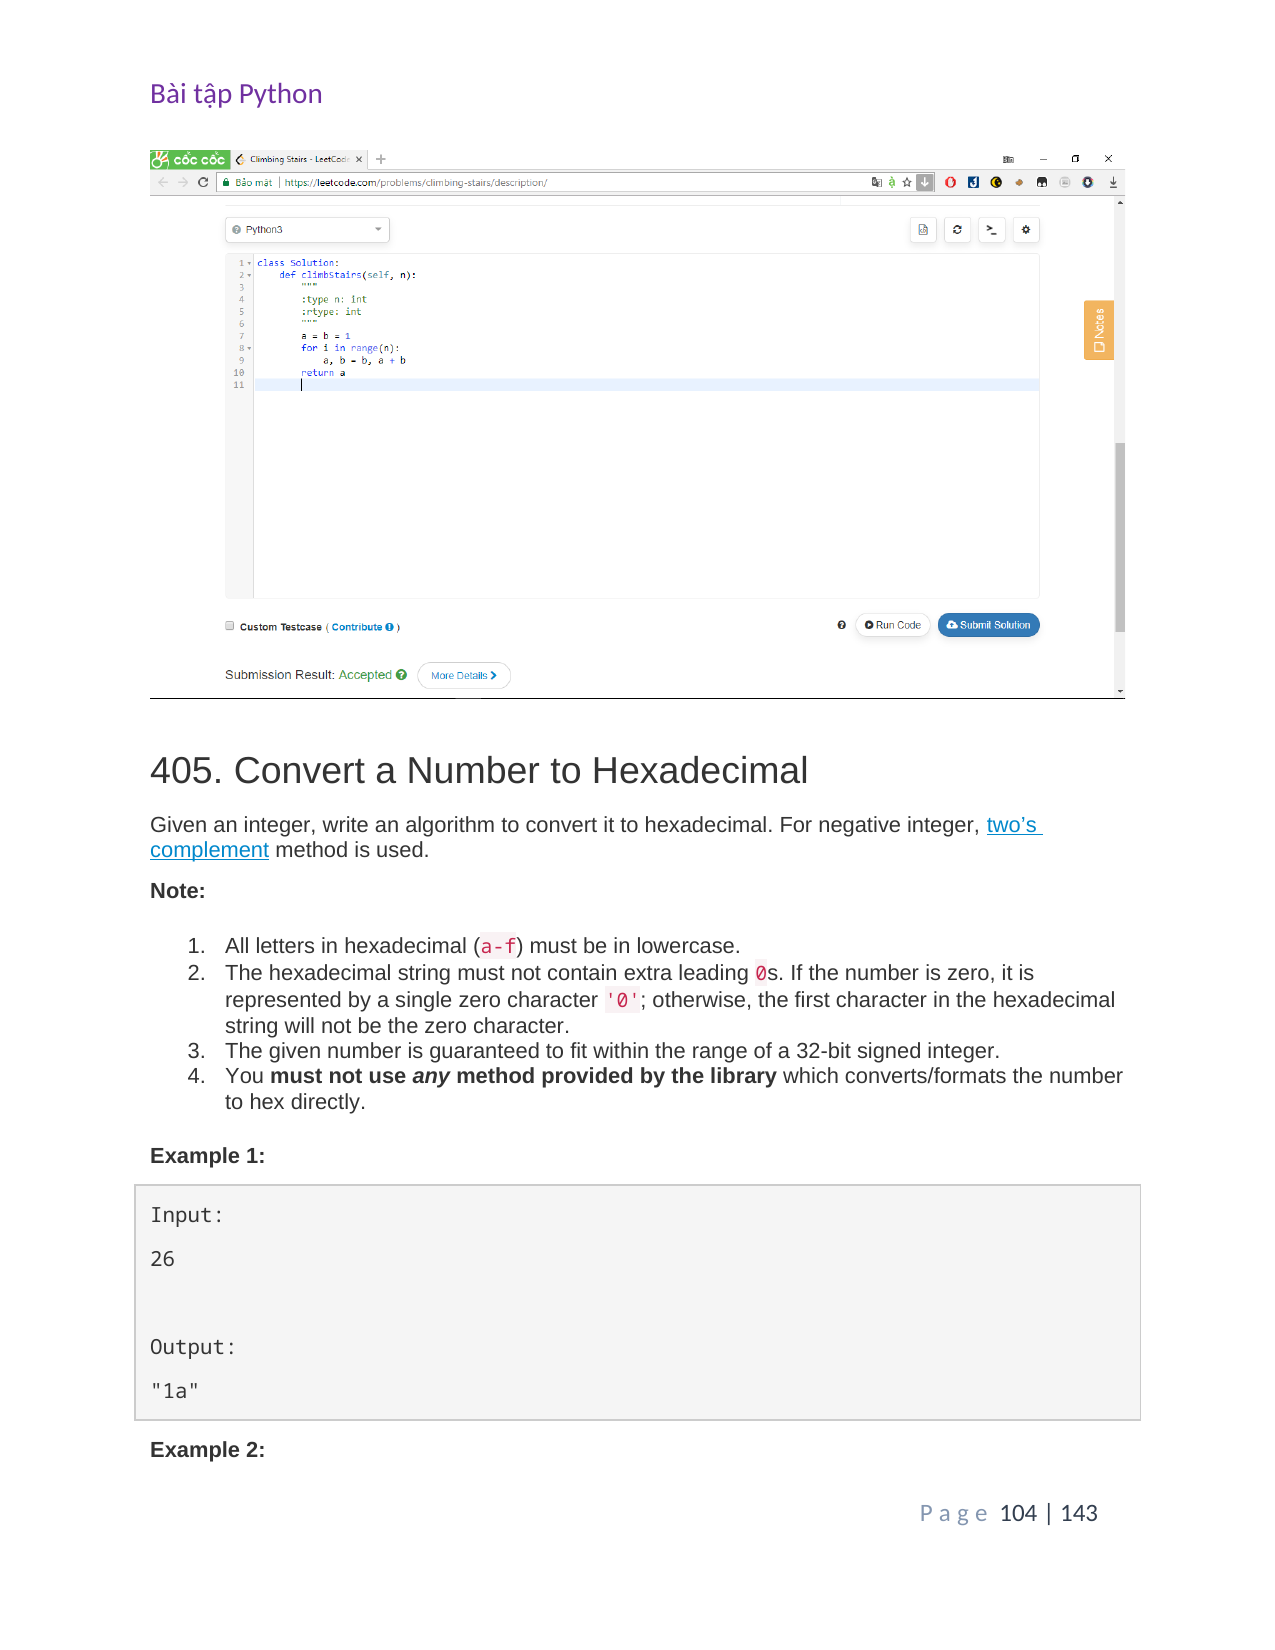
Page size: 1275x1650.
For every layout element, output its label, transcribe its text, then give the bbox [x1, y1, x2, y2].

text Note: [150, 878, 1125, 903]
text Output: [136, 1316, 1140, 1360]
list All letters in hexadecimal (a-f) must be in lowercase. [187, 932, 480, 959]
text Example 1: [150, 1143, 1125, 1168]
text Given an integer, write an algorithm to convert it to hexadecimal. For negative integer, two’s complement method is used. [150, 812, 1125, 862]
list The hexadecimal string must not contain extra leading 0s. If the number is zero, it is represented by a single zero character '0'; otherwise, the first character in the hexadecimal string will not be the zero character. [187, 959, 1125, 1038]
text "1a" [136, 1360, 1140, 1419]
text 405. Convert a Number to Hexadecimal [150, 717, 1125, 792]
text Input: [136, 1186, 1140, 1228]
list All letters in hexadecimal (a-f) must be in lowercase. [516, 932, 1125, 959]
text Example 2: [150, 1436, 1125, 1462]
text 26 [136, 1228, 1140, 1272]
picture [150, 150, 1125, 699]
list You must not use any method provided by the library which converts/formats the number to hex directly. [187, 1063, 1125, 1114]
list The given number is guaranteed to fit within the range of a 32-bit signed integer. [187, 1038, 1125, 1063]
